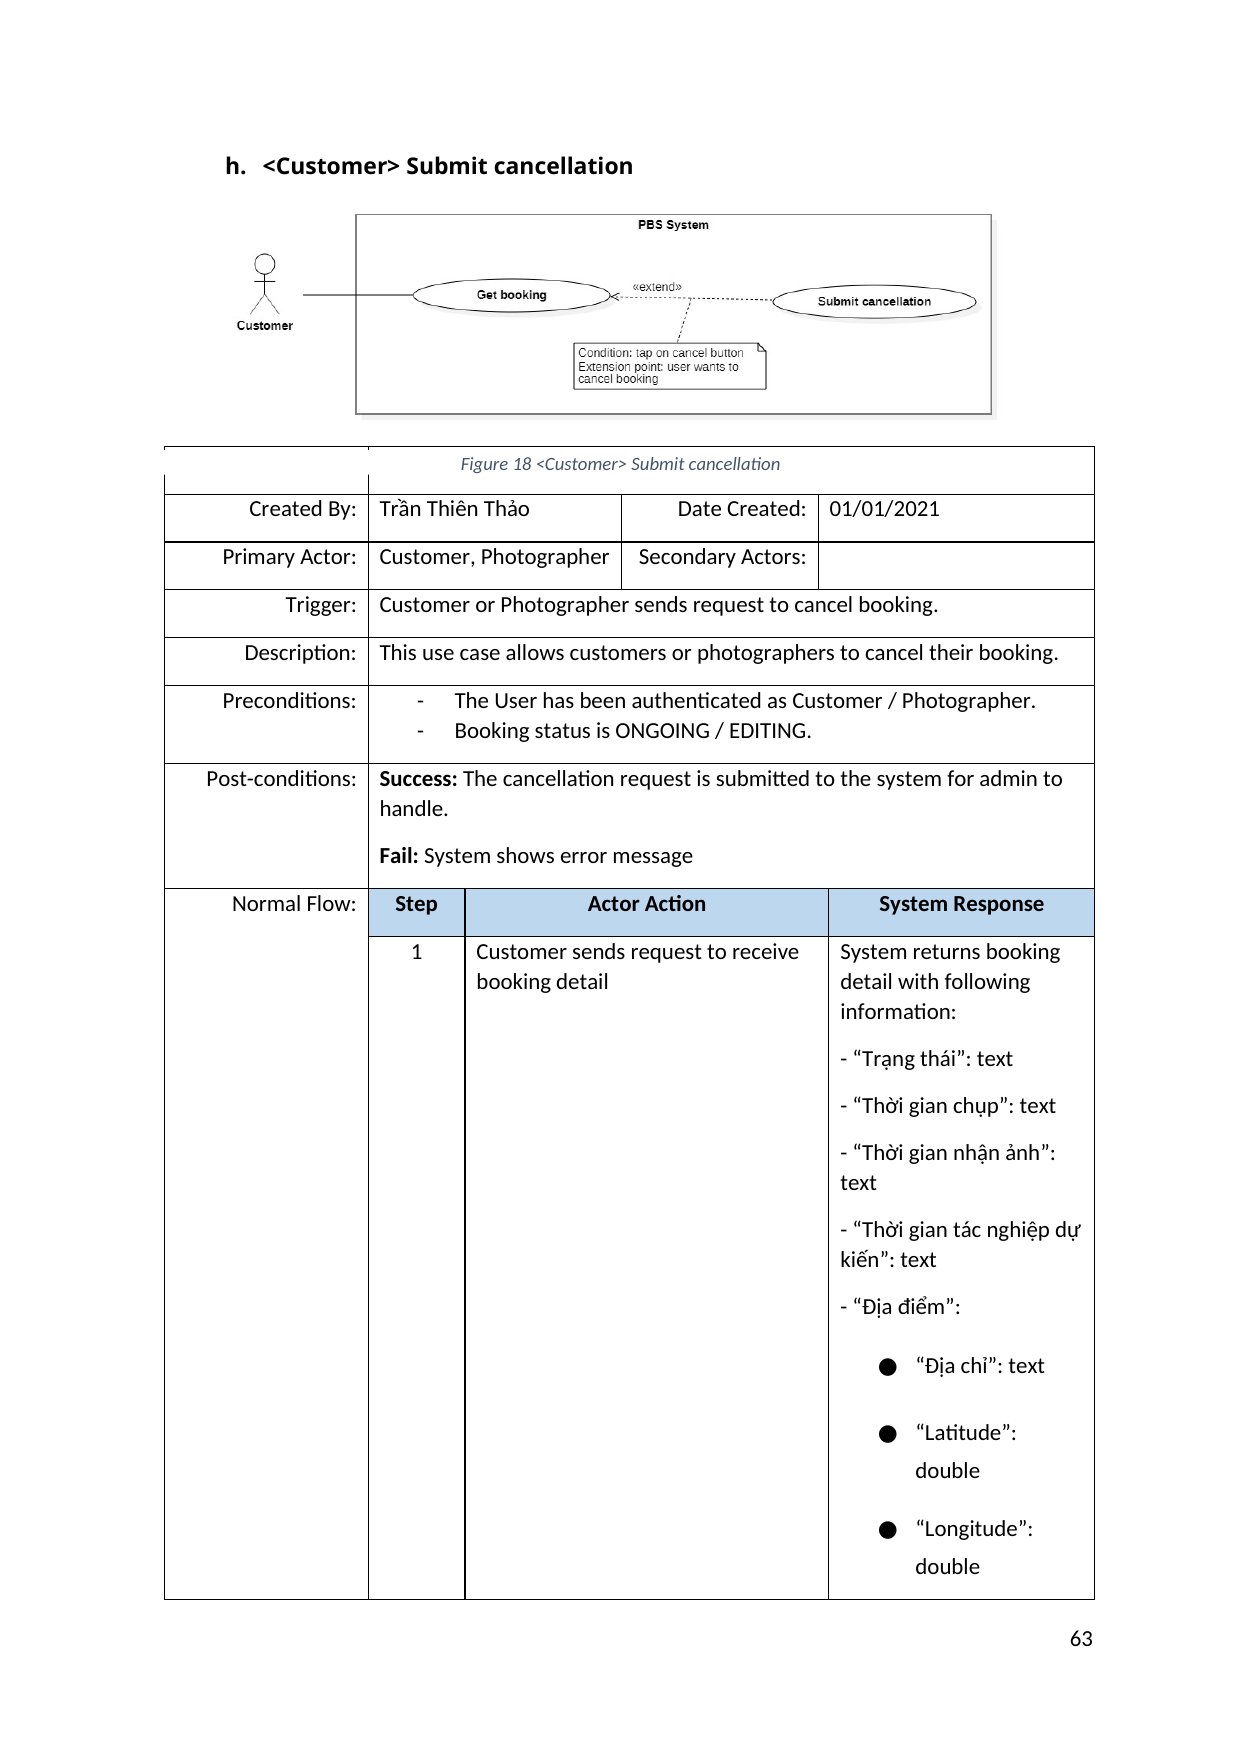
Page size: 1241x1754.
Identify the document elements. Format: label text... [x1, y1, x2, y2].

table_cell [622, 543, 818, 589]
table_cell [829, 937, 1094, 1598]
picture [219, 207, 1023, 446]
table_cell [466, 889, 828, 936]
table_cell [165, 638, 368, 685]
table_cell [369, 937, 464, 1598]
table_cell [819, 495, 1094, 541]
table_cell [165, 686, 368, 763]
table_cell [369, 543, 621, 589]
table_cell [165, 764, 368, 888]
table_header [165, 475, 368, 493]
subtitle <Customer> Submit cancellation [225, 150, 1093, 181]
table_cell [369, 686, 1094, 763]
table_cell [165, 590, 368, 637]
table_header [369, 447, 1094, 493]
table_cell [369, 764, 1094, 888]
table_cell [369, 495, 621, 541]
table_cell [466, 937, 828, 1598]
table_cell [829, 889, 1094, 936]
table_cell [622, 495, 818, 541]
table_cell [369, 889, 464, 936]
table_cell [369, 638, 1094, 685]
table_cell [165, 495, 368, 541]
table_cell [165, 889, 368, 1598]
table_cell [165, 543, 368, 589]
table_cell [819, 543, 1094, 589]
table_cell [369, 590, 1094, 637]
